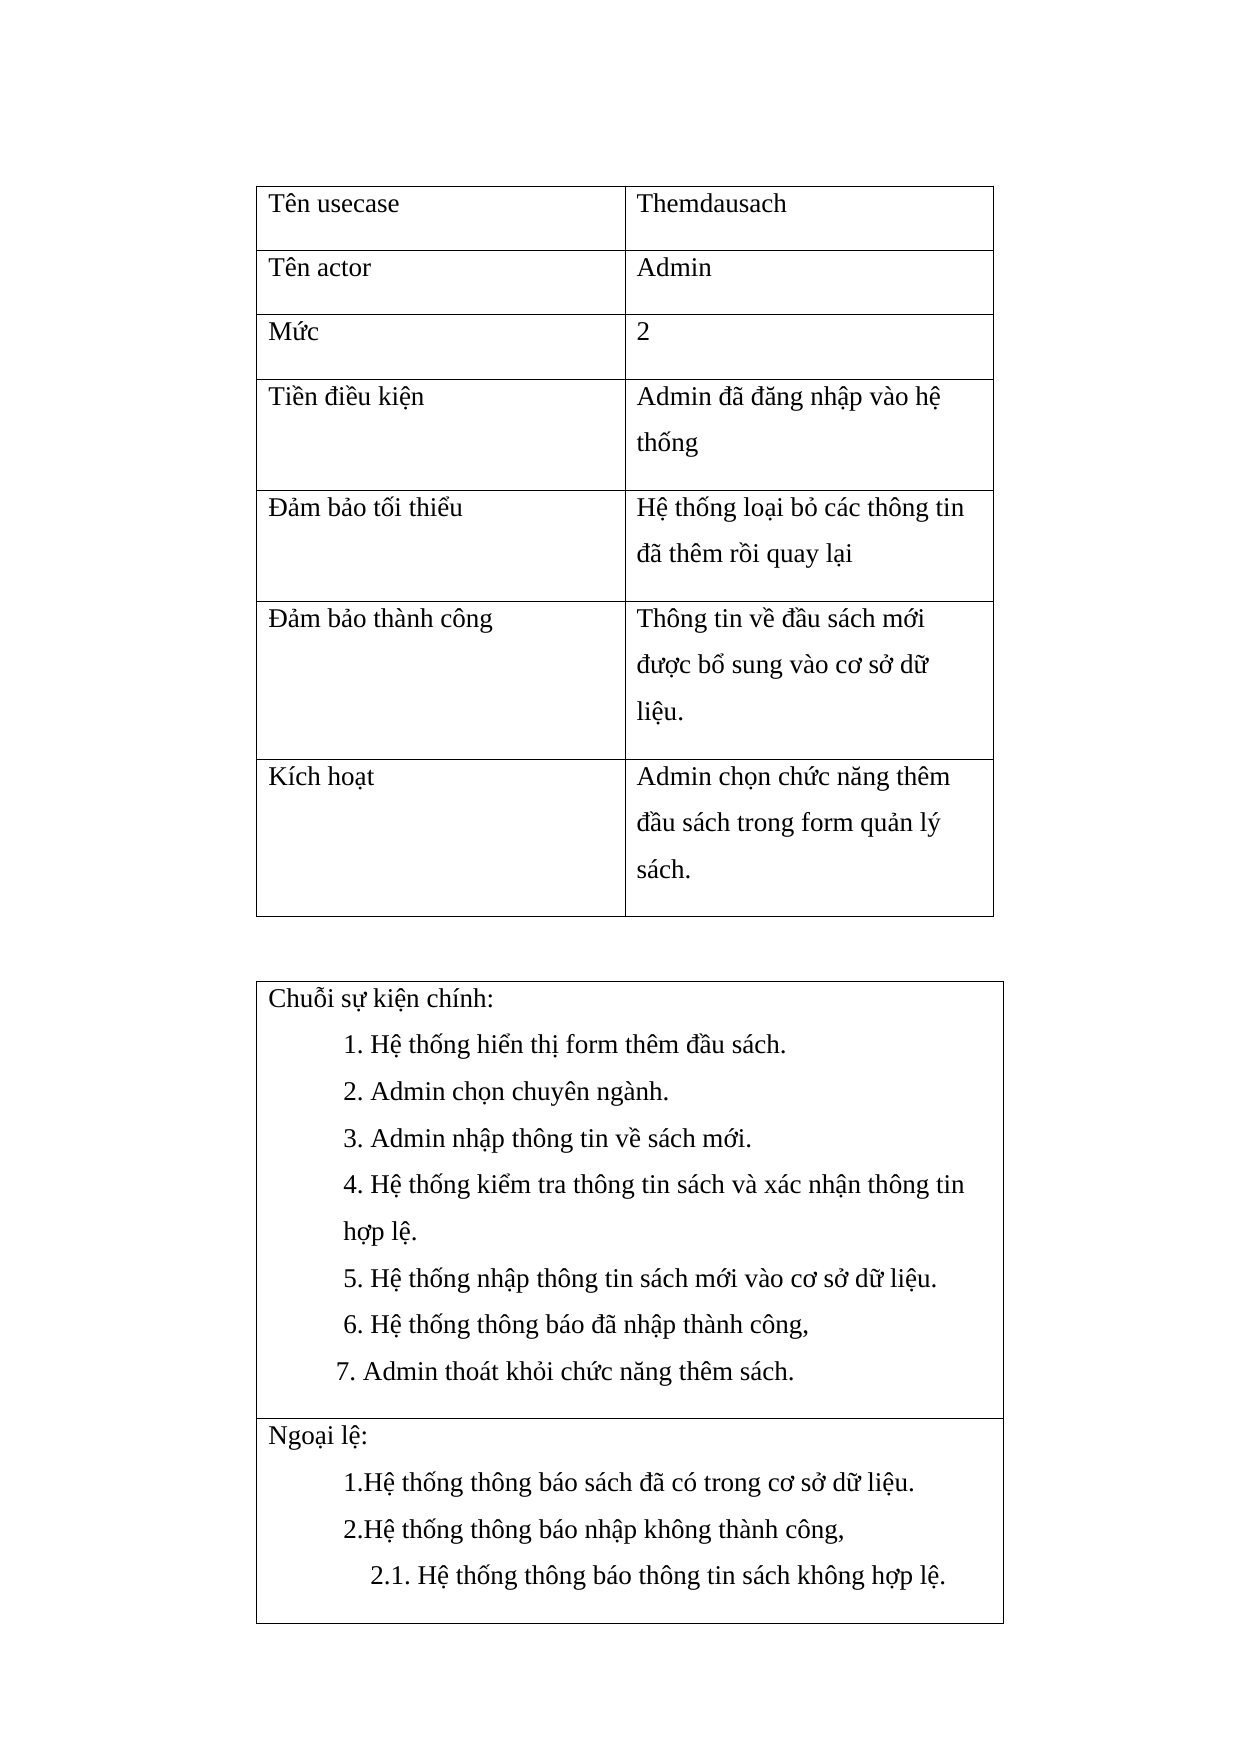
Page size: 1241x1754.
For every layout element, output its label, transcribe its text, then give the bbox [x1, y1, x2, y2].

table_cell Tên actor [257, 251, 625, 314]
table_cell Mức [257, 315, 625, 379]
table_cell Admin [626, 251, 993, 314]
table_cell Admin đã đăng nhập vào hệ thống [626, 380, 993, 490]
table_header Themdausach [626, 187, 993, 250]
table_cell Hệ thống loại bỏ các thông tin đã thêm rồi quay lại [626, 491, 993, 601]
table_cell 2 [626, 315, 993, 379]
table_cell Kích hoạt [257, 760, 625, 916]
table_cell Đảm bảo thành công [257, 602, 625, 758]
table_header Tên usecase [257, 187, 625, 250]
table_cell Đảm bảo tối thiểu [257, 491, 625, 601]
table_cell Thông tin về đầu sách mới được bổ sung vào cơ sở dữ liệu. [626, 602, 993, 758]
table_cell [257, 1419, 1003, 1623]
table_cell Admin chọn chức năng thêm đầu sách trong form quản lý sách. [626, 760, 993, 916]
table_cell Tiền điều kiện [257, 380, 625, 490]
table_header Chuỗi sự kiện chính: 1. Hệ thống hiển thị form thêm đầu sách. 2. Admin chọn chuyên ngành. 3. Admin nhập thông tin về sách mới. 4. Hệ thống kiểm tra thông tin sách và xác nhận thông tin hợp lệ. 5. Hệ thống nhập thông tin sách mới vào cơ sở dữ liệu. 6. Hệ thống thông báo đã nhập thành công, 7. Admin thoát khỏi chức năng thêm sách. [257, 982, 1003, 1418]
